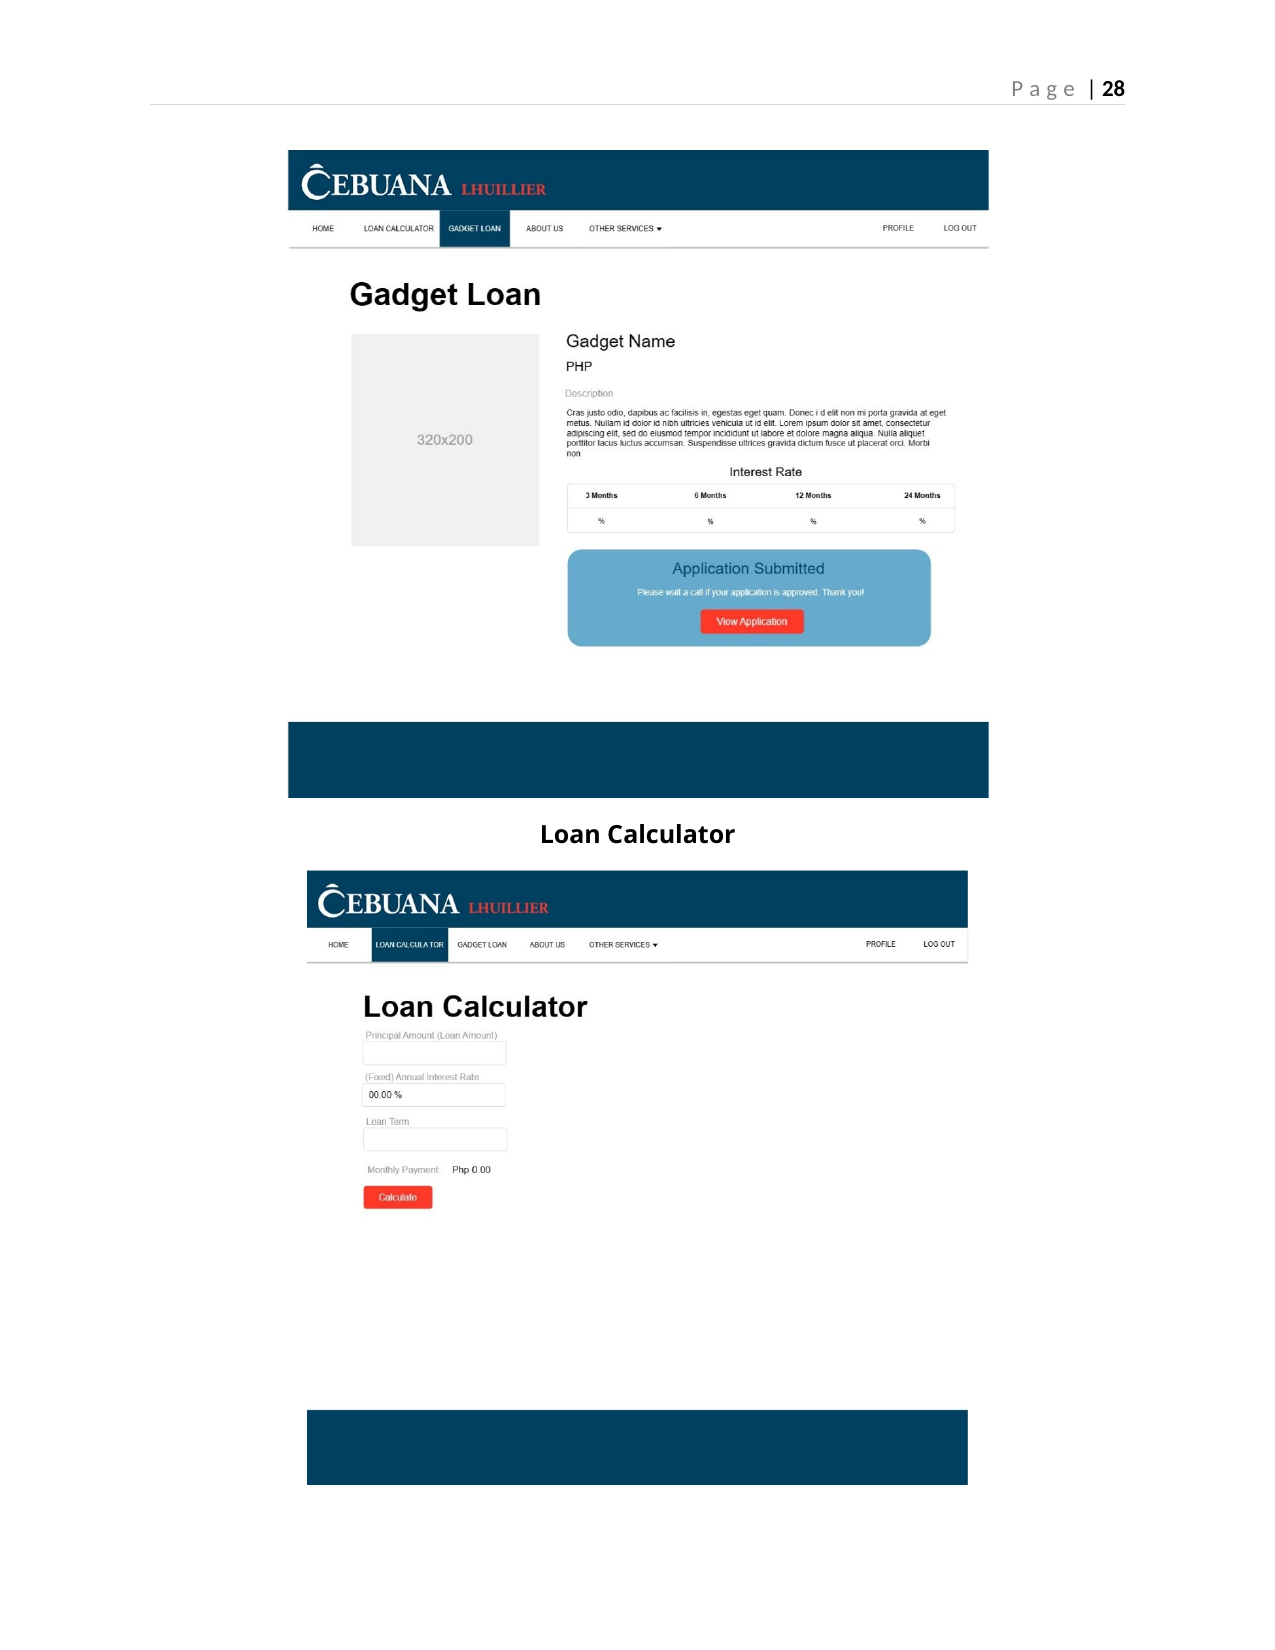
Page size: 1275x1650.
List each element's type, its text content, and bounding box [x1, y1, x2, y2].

picture [466, 897, 549, 916]
picture [423, 931, 440, 936]
picture [314, 1414, 349, 1418]
picture [376, 940, 443, 949]
picture [286, 150, 989, 798]
picture [307, 896, 312, 905]
picture [300, 164, 453, 201]
text Loan Calculator [150, 817, 1125, 851]
picture [318, 880, 459, 920]
picture [307, 870, 969, 1485]
picture [458, 181, 548, 198]
picture [449, 224, 502, 235]
